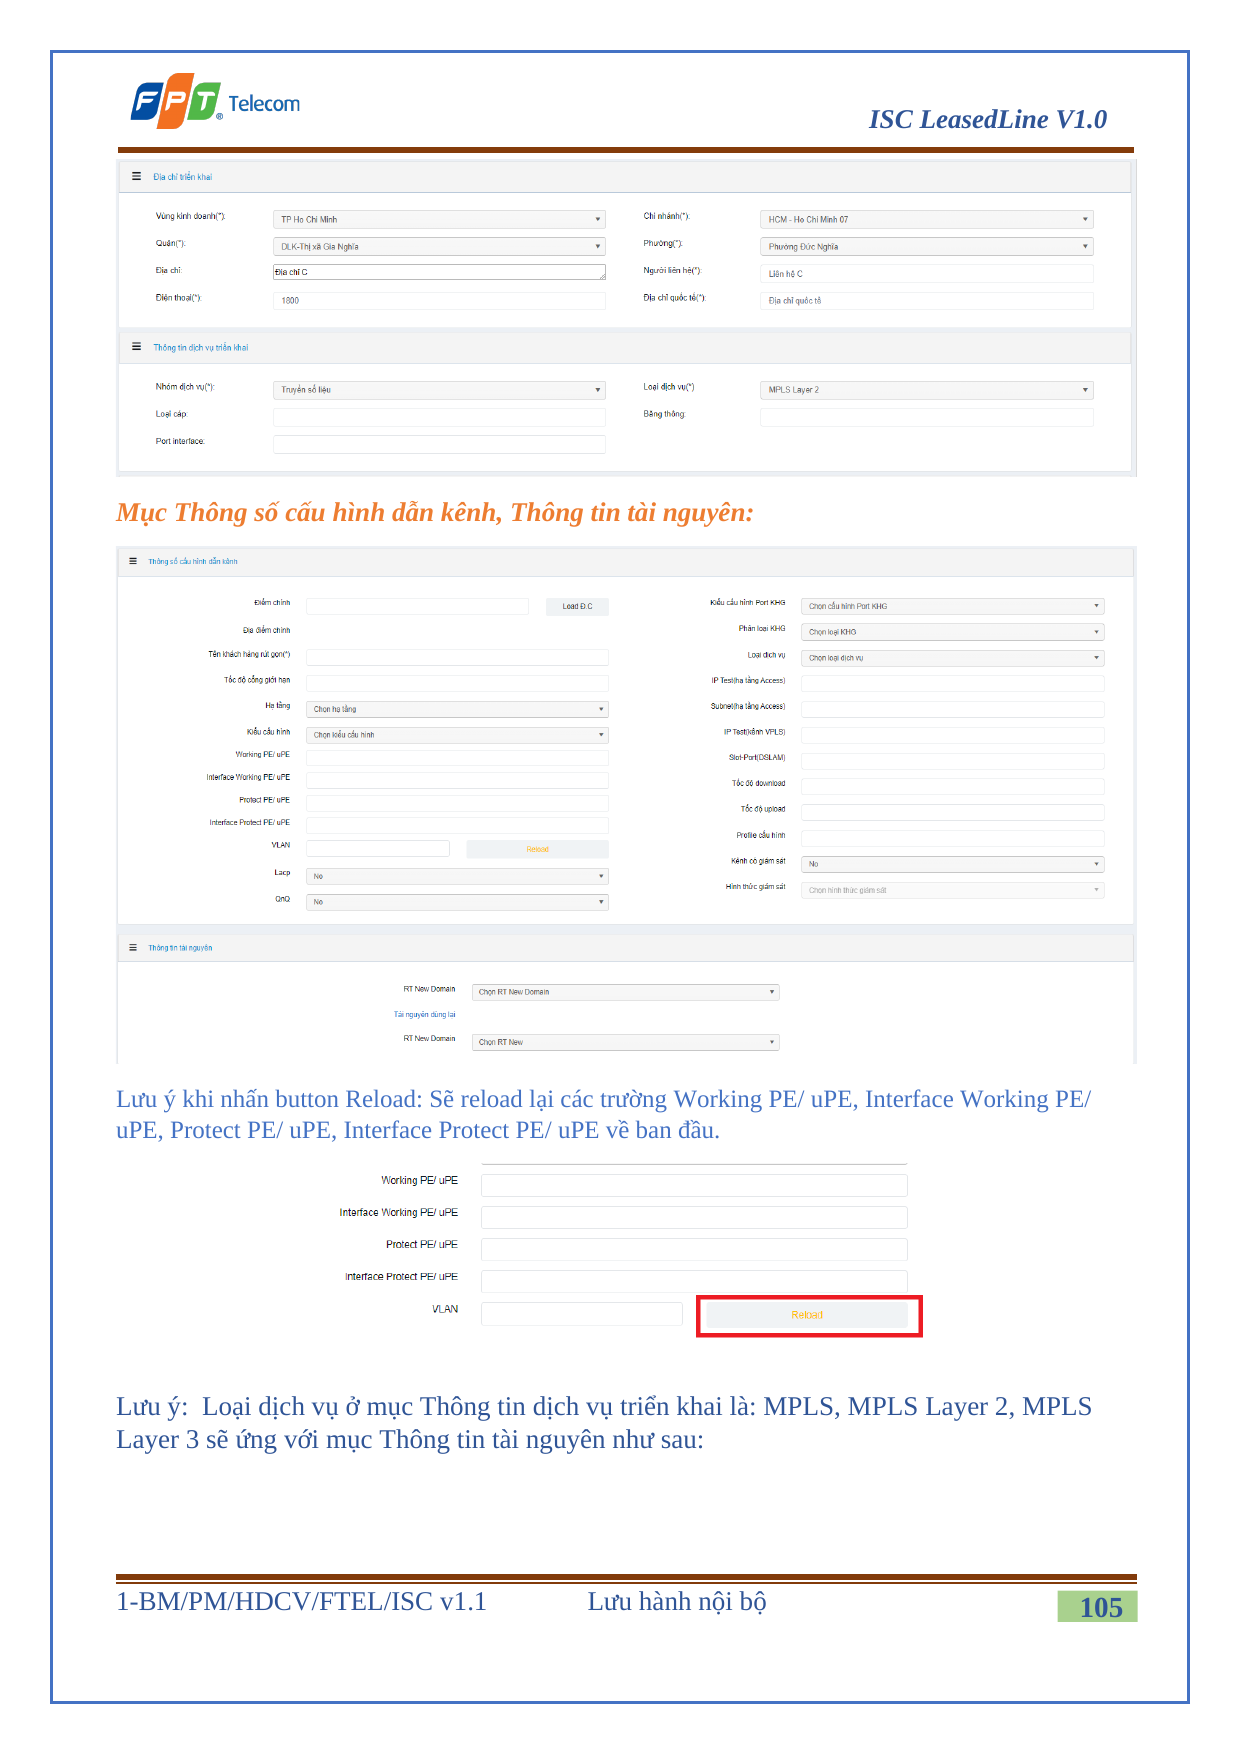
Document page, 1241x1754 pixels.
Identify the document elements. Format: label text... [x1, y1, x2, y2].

text Lưu ý: Loại dịch vụ ở mục Thông tin dịch vụ triển khai là: MPLS, MPLS Layer 2, MPLS Layer 3 sẽ ứng với mục Thông tin tài nguyên như sau: [116, 1390, 1137, 1455]
text Lưu ý khi nhấn button Reload: Sẽ reload lại các trường Working PE/ uPE, Interface Working PE/ uPE, Protect PE/ uPE, Interface Protect PE/ uPE về ban đầu. [116, 1064, 1137, 1144]
picture [284, 1163, 968, 1338]
picture [115, 159, 1137, 477]
picture [115, 546, 1137, 1064]
picture [130, 73, 300, 129]
text Mục Thông số cấu hình dẫn kênh, Thông tin tài nguyên: [116, 496, 1137, 527]
